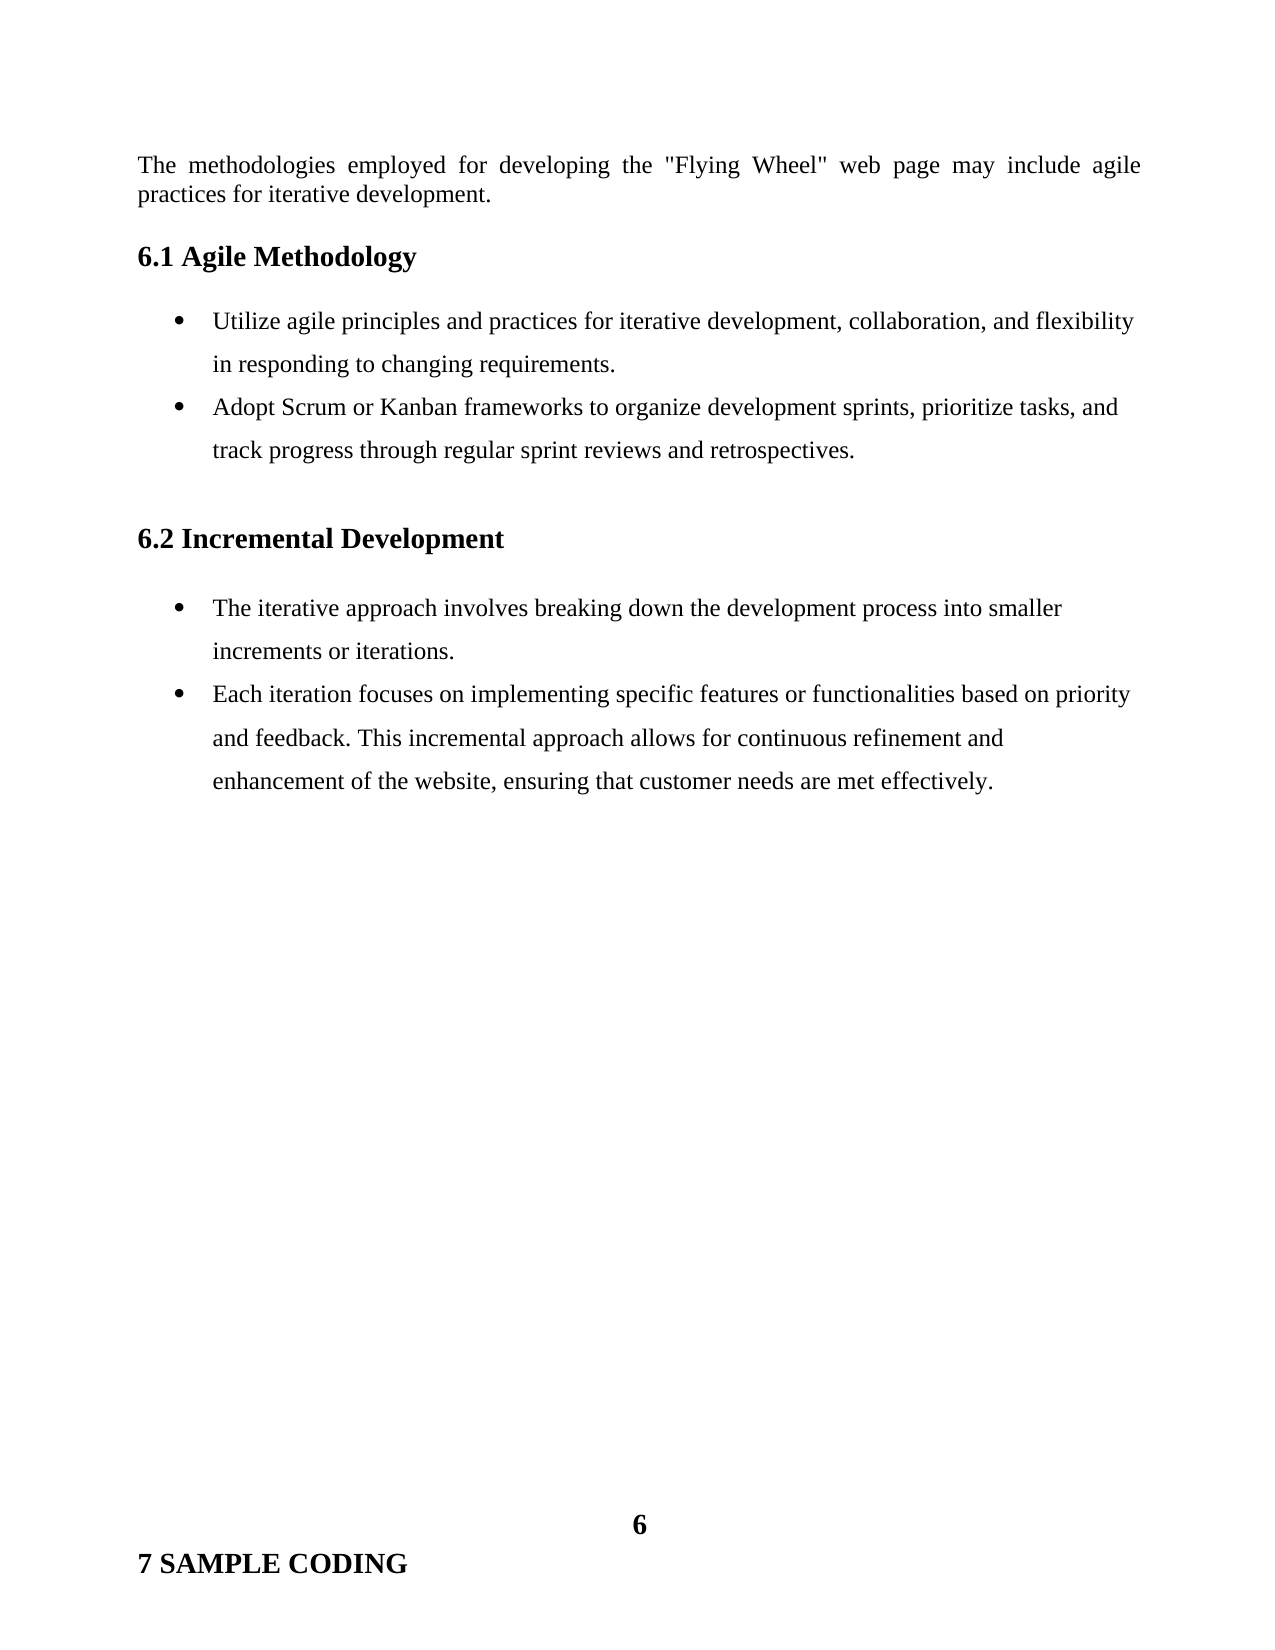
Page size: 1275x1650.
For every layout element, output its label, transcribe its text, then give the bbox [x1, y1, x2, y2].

text 6 [137, 1507, 1142, 1541]
text 6.1 Agile Methodology [137, 239, 1142, 272]
text The methodologies employed for developing the "Flying Wheel" web page may include agile practices for iterative development. [137, 150, 1142, 207]
list Adopt Scrum or Kanban frameworks to organize development sprints, prioritize tasks, and track progress through regular sprint reviews and retrospectives. [175, 392, 1142, 464]
list Each iteration focuses on implementing specific features or functionalities based on priority and feedback. This incremental approach allows for continuous refinement and enhancement of the website, ensuring that customer needs are met effectively. [175, 679, 1142, 794]
list Utilize agile principles and practices for iterative development, collaboration, and flexibility in responding to changing requirements. [175, 306, 1142, 378]
text 6.2 Incremental Development [137, 521, 1142, 555]
text 7 SAMPLE CODING [137, 1546, 1142, 1579]
list The iterative approach involves breaking down the development process into smaller increments or iterations. [175, 593, 1142, 665]
